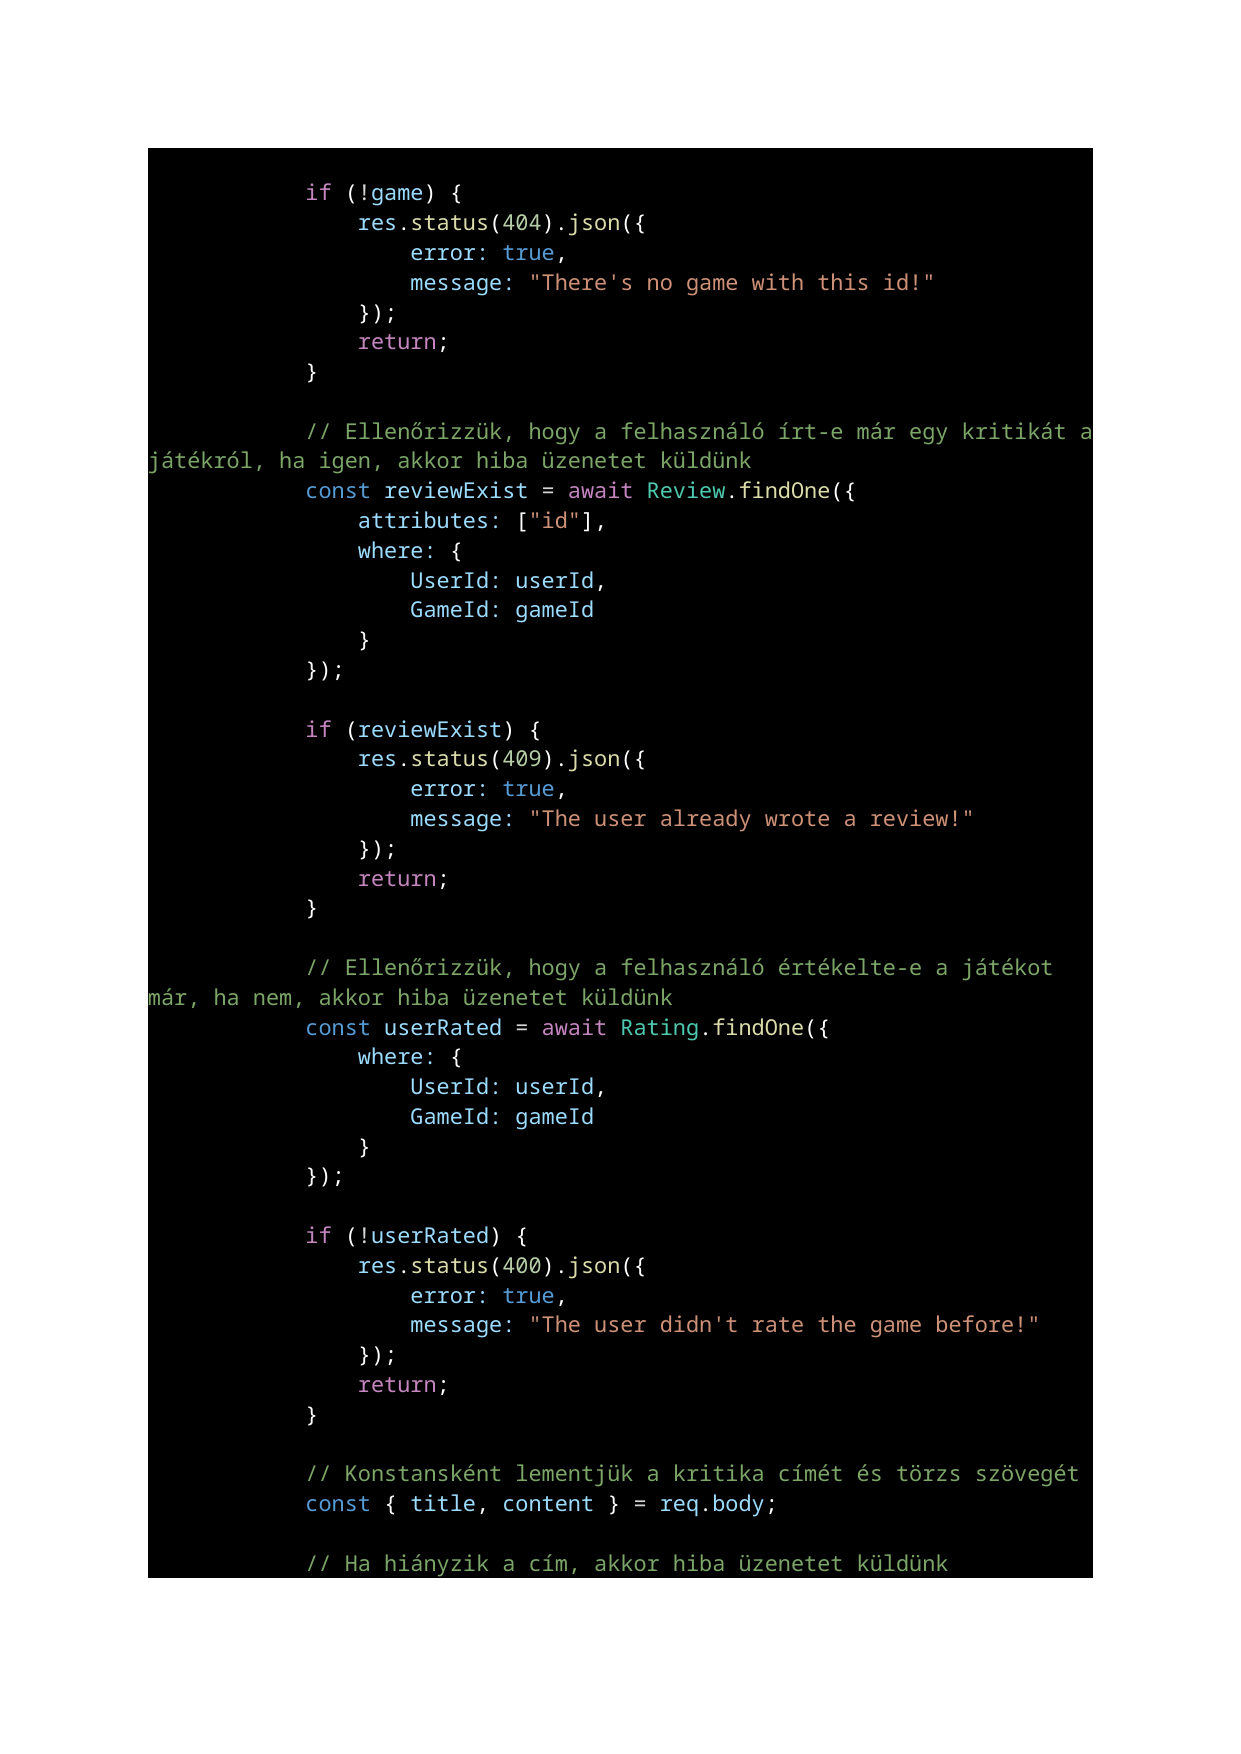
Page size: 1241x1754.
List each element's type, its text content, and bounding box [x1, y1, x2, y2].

text } [148, 892, 1093, 922]
text // Ha hiányzik a cím, akkor hiba üzenetet küldünk [148, 1548, 1093, 1578]
text } [148, 356, 1093, 386]
text UserId: userId, [148, 1071, 1093, 1101]
text // Konstansként lementjük a kritika címét és törzs szövegét [148, 1458, 1093, 1488]
text }); [148, 654, 1093, 684]
text message: "There's no game with this id!" [148, 267, 1093, 297]
text UserId: userId, [148, 565, 1093, 594]
text where: { [148, 535, 1093, 565]
text return; [148, 1369, 1093, 1399]
text }); [148, 1161, 1093, 1190]
text }); [148, 297, 1093, 326]
text res.status(400).json({ [148, 1250, 1093, 1280]
text res.status(409).json({ [148, 743, 1093, 773]
text error: true, [148, 773, 1093, 803]
text if (reviewExist) { [148, 714, 1093, 743]
text error: true, [148, 237, 1093, 267]
text } [148, 1399, 1093, 1429]
text }); [148, 1339, 1093, 1369]
text const userRated = await Rating.findOne({ [148, 1012, 1093, 1041]
text }); [148, 833, 1093, 863]
text GameId: gameId [148, 1101, 1093, 1131]
text where: { [148, 1041, 1093, 1071]
text if (!userRated) { [148, 1220, 1093, 1250]
text error: true, [148, 1280, 1093, 1309]
text message: "The user didn't rate the game before!" [148, 1309, 1093, 1339]
text attributes: ["id"], [148, 505, 1093, 535]
text const { title, content } = req.body; [148, 1488, 1093, 1518]
text message: "The user already wrote a review!" [148, 803, 1093, 833]
text // Ellenőrizzük, hogy a felhasználó írt-e már egy kritikát a játékról, ha igen, akkor hiba üzenetet küldünk [148, 416, 1093, 475]
text return; [148, 326, 1093, 356]
text } [148, 624, 1093, 654]
text res.status(404).json({ [148, 207, 1093, 237]
text if (!game) { [148, 177, 1093, 207]
text return; [148, 863, 1093, 892]
text GameId: gameId [148, 594, 1093, 624]
text const reviewExist = await Review.findOne({ [148, 475, 1093, 505]
text } [148, 1131, 1093, 1161]
text // Ellenőrizzük, hogy a felhasználó értékelte-e a játékot már, ha nem, akkor hiba üzenetet küldünk [148, 952, 1093, 1012]
